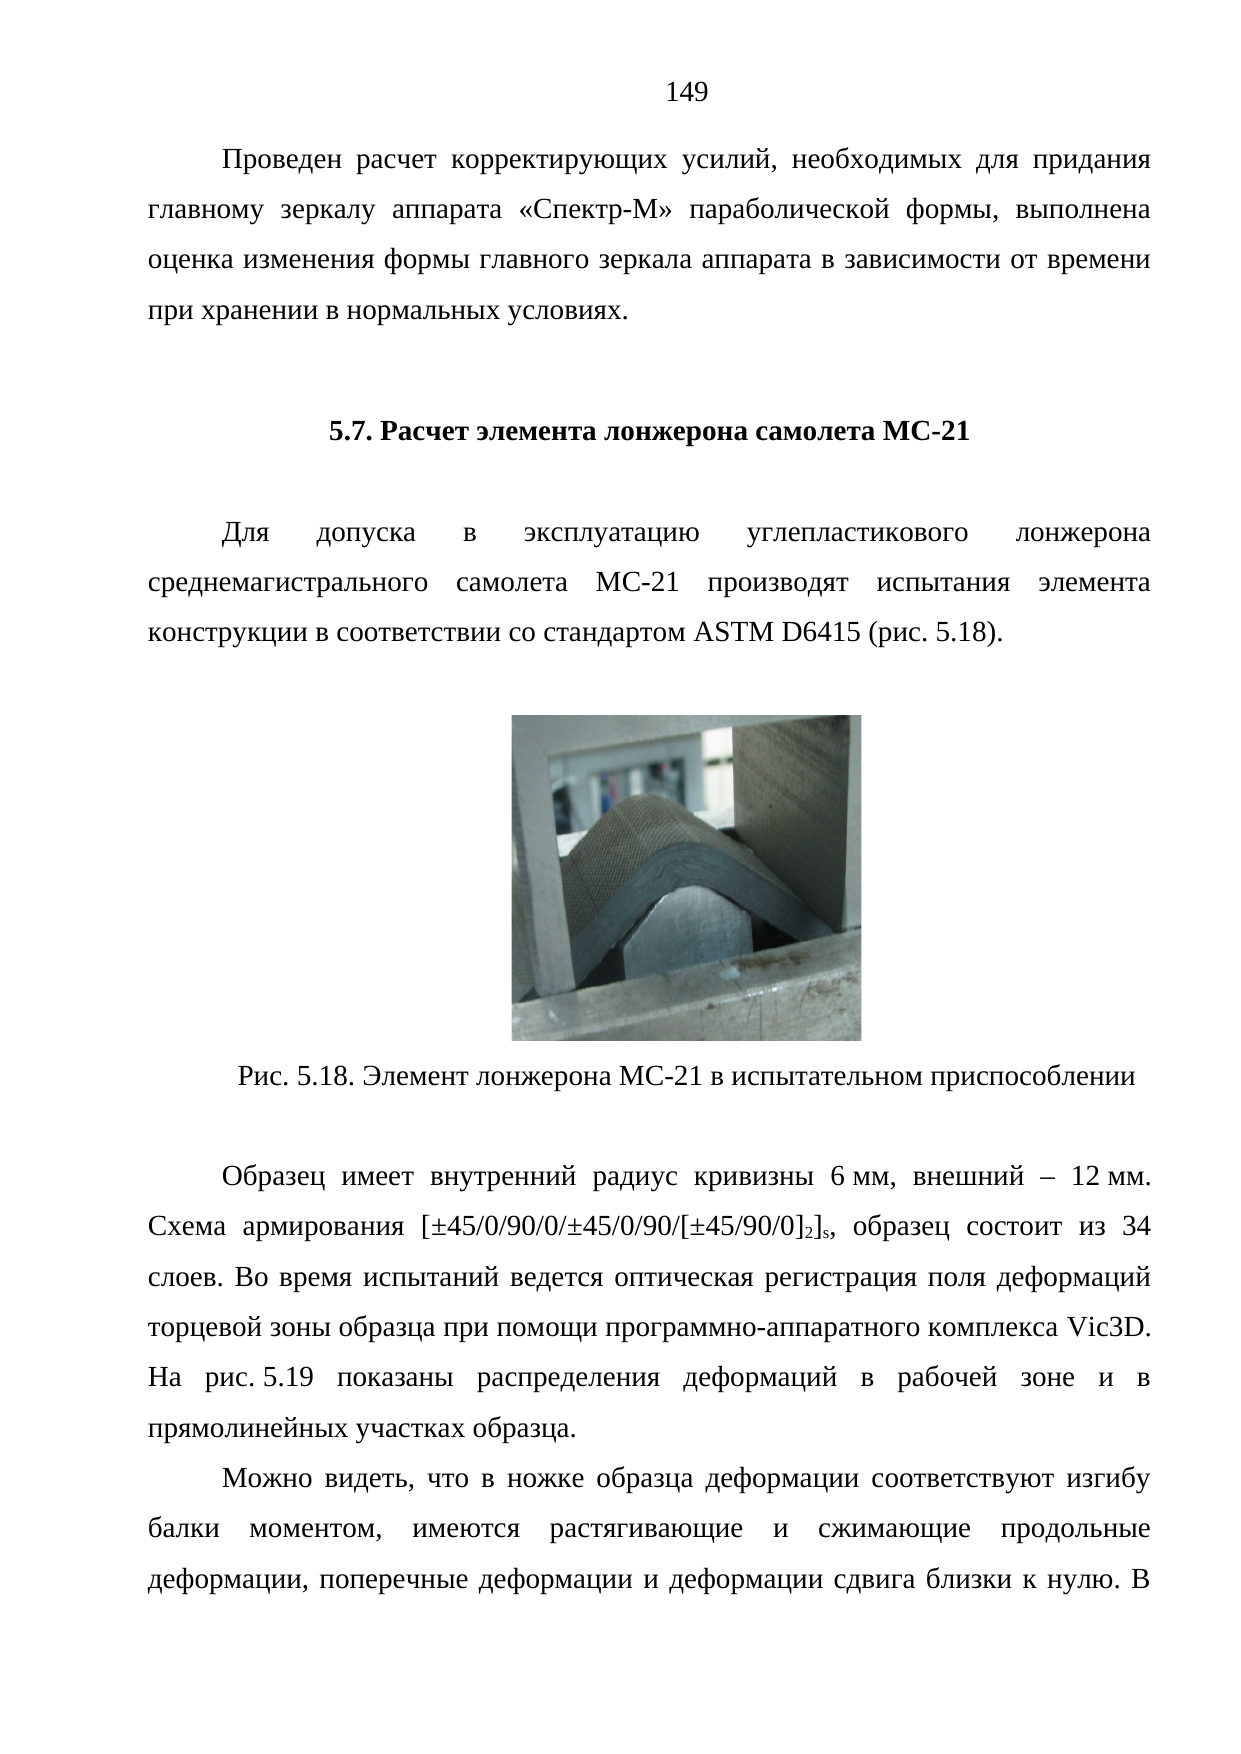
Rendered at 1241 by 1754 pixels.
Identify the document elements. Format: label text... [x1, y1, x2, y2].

text Проведен расчет корректирующих усилий, необходимых для придания главному зеркалу аппарата «Спектр-М» параболической формы, выполнена оценка изменения формы главного зеркала аппарата в зависимости от времени при хранении в нормальных условиях. [148, 141, 1152, 325]
picture [511, 715, 862, 1041]
text Образец имеет внутренний радиус кривизны 6 мм, внешний – 12 мм. Схема армирования [±45/0/90/0/±45/0/90/[±45/90/0]2]s, образец состоит из 34 слоев. Во время испытаний ведется оптическая регистрация поля деформаций торцевой зоны образца при помощи программно-аппаратного комплекса Vic3D. На рис. 5.19 показаны распределения деформаций в рабочей зоне и в прямолинейных участках образца. [148, 1158, 1152, 1443]
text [148, 1460, 1152, 1594]
text Для допуска в эксплуатацию углепластикового лонжерона среднемагистрального самолета МС-21 производят испытания элемента конструкции в соответствии со стандартом ASTM D6415 (рис. 5.18). [148, 514, 1152, 648]
subtitle 5.7. Расчет элемента лонжерона самолета МС-21 [148, 413, 1152, 447]
text Рис. 5.18. Элемент лонжерона МС-21 в испытательном приспособлении [148, 1058, 1152, 1091]
